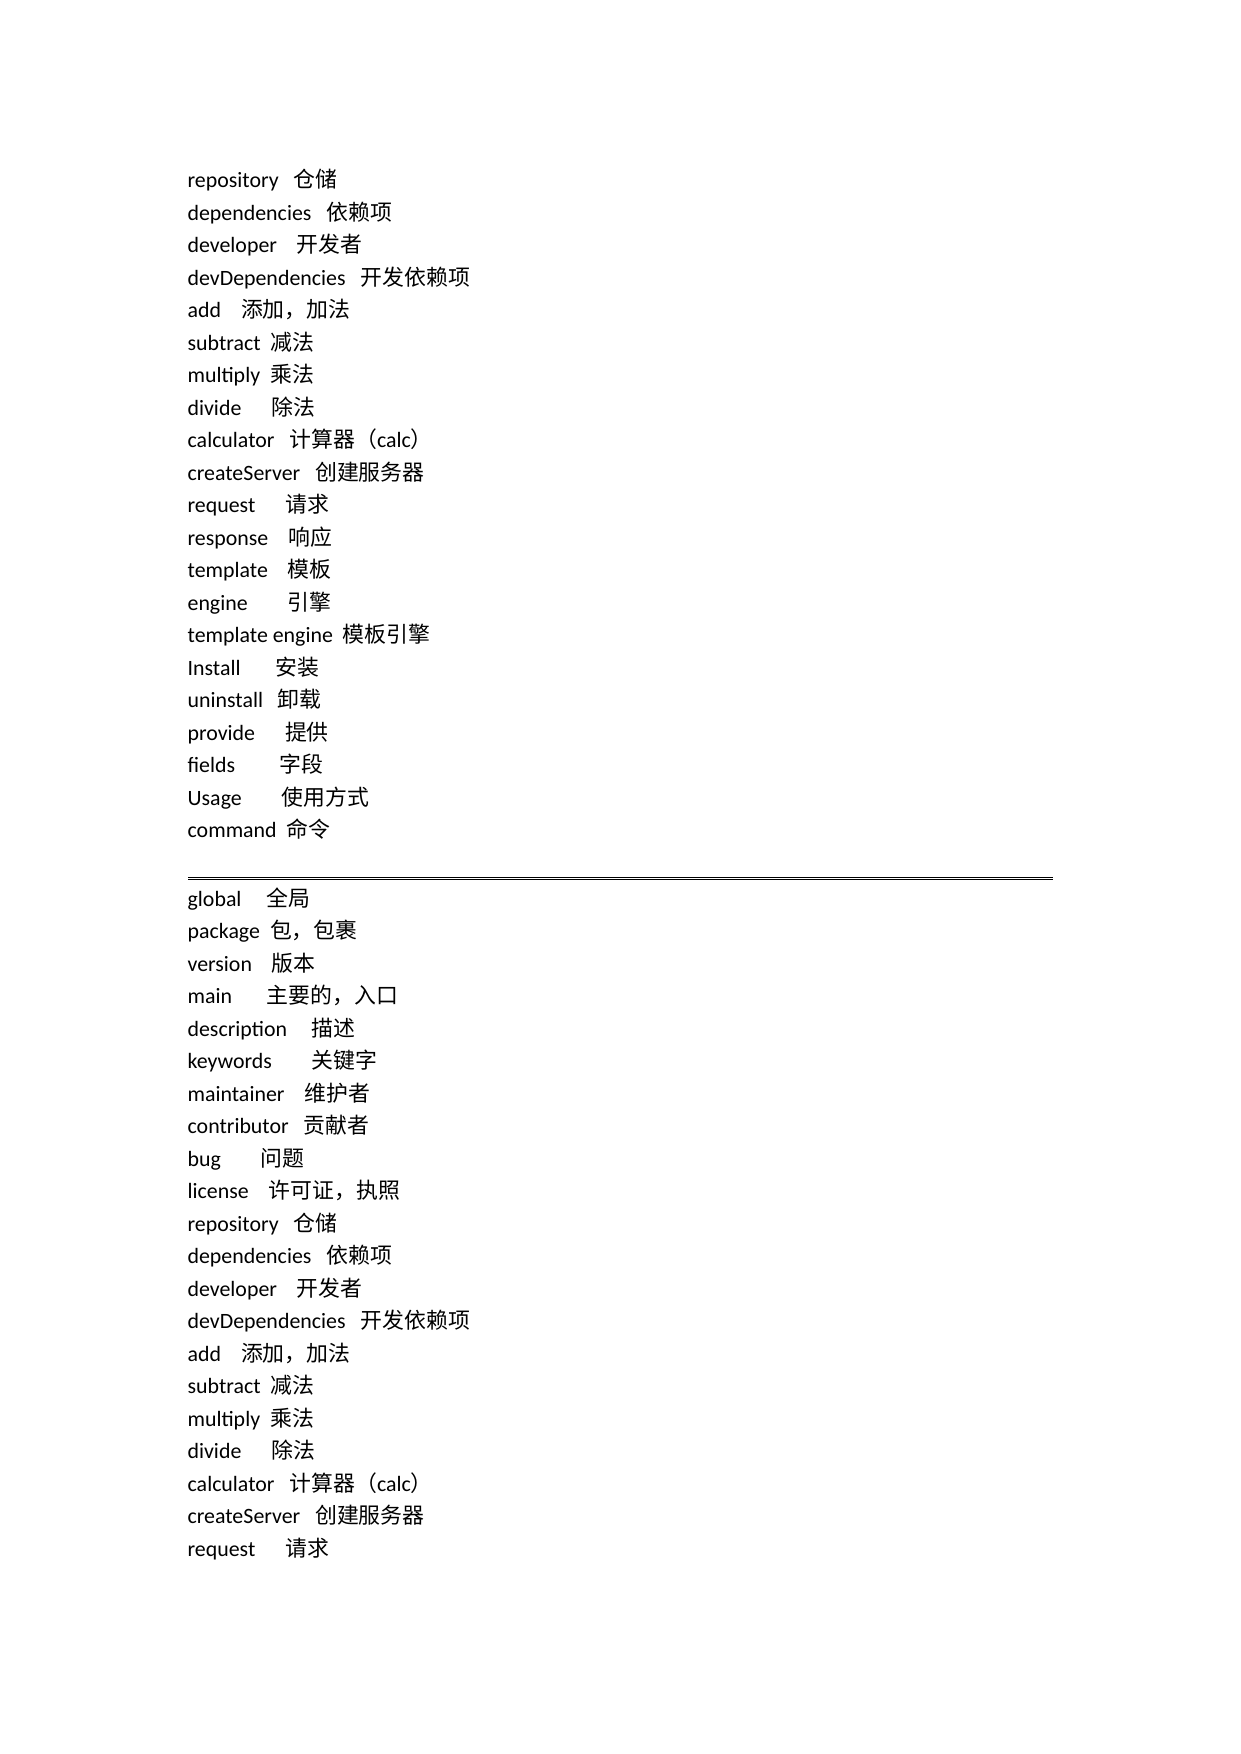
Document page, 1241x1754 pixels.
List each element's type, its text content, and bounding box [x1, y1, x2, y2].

text devDependencies 开发依赖项 [187, 259, 1053, 292]
text developer 开发者 [187, 227, 1053, 259]
text subtract 减法 [187, 324, 1053, 357]
text Install 安装 [187, 649, 1053, 682]
text request 请求 [187, 1530, 1053, 1563]
text request 请求 [187, 487, 1053, 519]
text multiply 乘法 [187, 1400, 1053, 1433]
text calculator 计算器（calc） [187, 1465, 1053, 1498]
text uninstall 卸载 [187, 682, 1053, 714]
text multiply 乘法 [187, 357, 1053, 389]
text Usage 使用方式 [187, 779, 1053, 812]
text main 主要的，入口 [187, 978, 1053, 1010]
text keywords 关键字 [187, 1043, 1053, 1075]
text fields 字段 [187, 747, 1053, 779]
text add 添加，加法 [187, 292, 1053, 324]
text add 添加，加法 [187, 1335, 1053, 1368]
text maintainer 维护者 [187, 1075, 1053, 1108]
text response 响应 [187, 519, 1053, 552]
text dependencies 依赖项 [187, 194, 1053, 227]
text license 许可证，执照 [187, 1173, 1053, 1205]
text description 描述 [187, 1010, 1053, 1043]
text global 全局 [187, 880, 1053, 913]
text devDependencies 开发依赖项 [187, 1303, 1053, 1335]
text provide 提供 [187, 714, 1053, 747]
text subtract 减法 [187, 1368, 1053, 1400]
text calculator 计算器（calc） [187, 422, 1053, 454]
text createServer 创建服务器 [187, 1498, 1053, 1530]
text engine 引擎 [187, 584, 1053, 617]
text createServer 创建服务器 [187, 454, 1053, 487]
text template 模板 [187, 552, 1053, 584]
text dependencies 依赖项 [187, 1238, 1053, 1270]
text command 命令 [187, 812, 1053, 844]
text version 版本 [187, 945, 1053, 978]
text divide 除法 [187, 1433, 1053, 1465]
text repository 仓储 [187, 162, 1053, 194]
text package 包，包裹 [187, 913, 1053, 945]
text repository 仓储 [187, 1205, 1053, 1238]
text contributor 贡献者 [187, 1108, 1053, 1140]
text template engine 模板引擎 [187, 617, 1053, 649]
text developer 开发者 [187, 1270, 1053, 1303]
text divide 除法 [187, 389, 1053, 422]
text bug 问题 [187, 1140, 1053, 1173]
